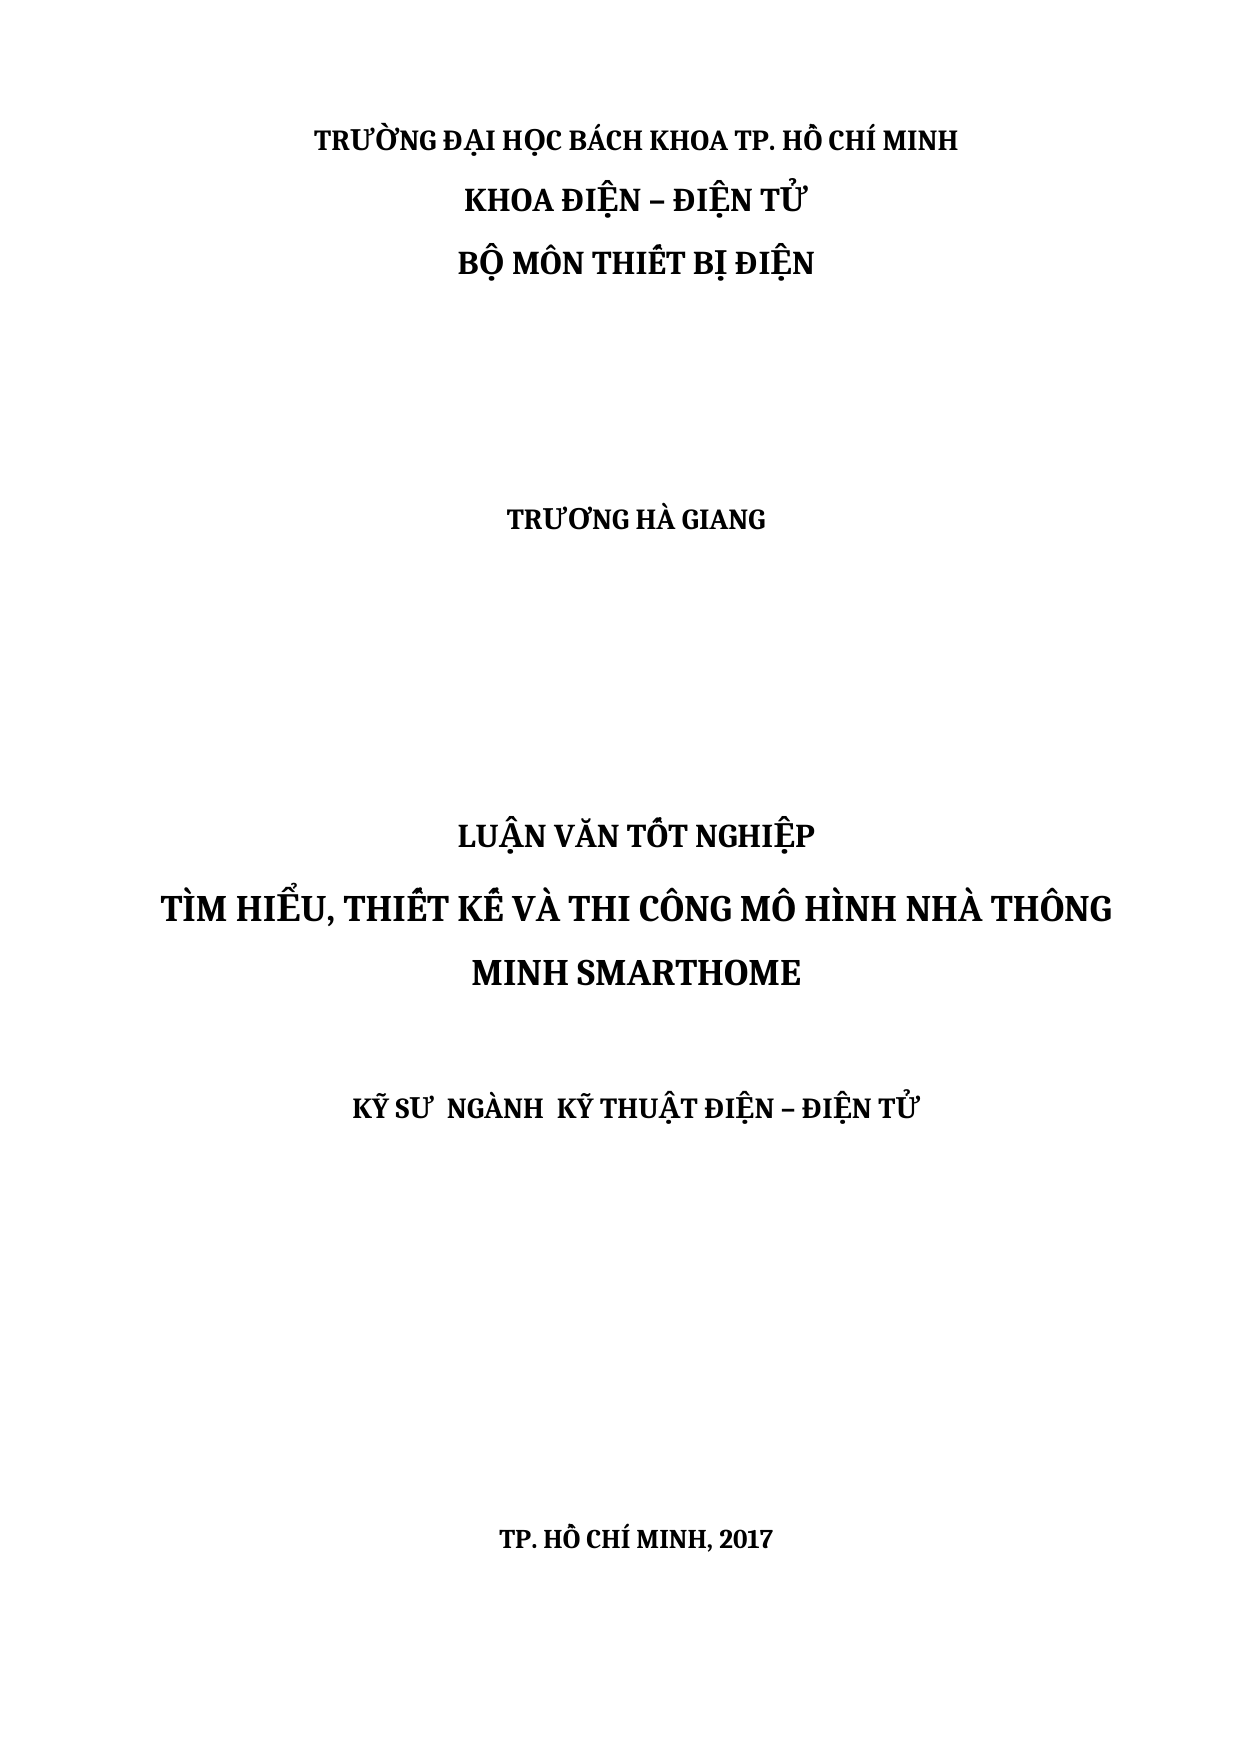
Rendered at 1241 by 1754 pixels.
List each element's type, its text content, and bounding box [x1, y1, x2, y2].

text LUẬN VĂN TỐT NGHIỆP [150, 817, 1122, 856]
text TP. HỒ CHÍ MINH, 2017 [150, 1524, 1122, 1556]
text KHOA ĐIỆN – ĐIỆN TỬ [150, 181, 1122, 219]
text BỘ MÔN THIẾT BỊ ĐIỆN [150, 245, 1122, 283]
text KỸ SƯ NGÀNH KỸ THUẬT ĐIỆN – ĐIỆN TỬ [150, 1092, 1122, 1126]
subtitle TRƯỜNG ĐẠI HỌC BÁCH KHOA TP. HỒ CHÍ MINH [150, 124, 1122, 158]
text TRƯƠNG HÀ GIANG [150, 503, 1122, 537]
text TÌM HIỂU, THIẾT KẾ VÀ THI CÔNG MÔ HÌNH NHÀ THÔNG MINH SMARTHOME [150, 887, 1122, 995]
